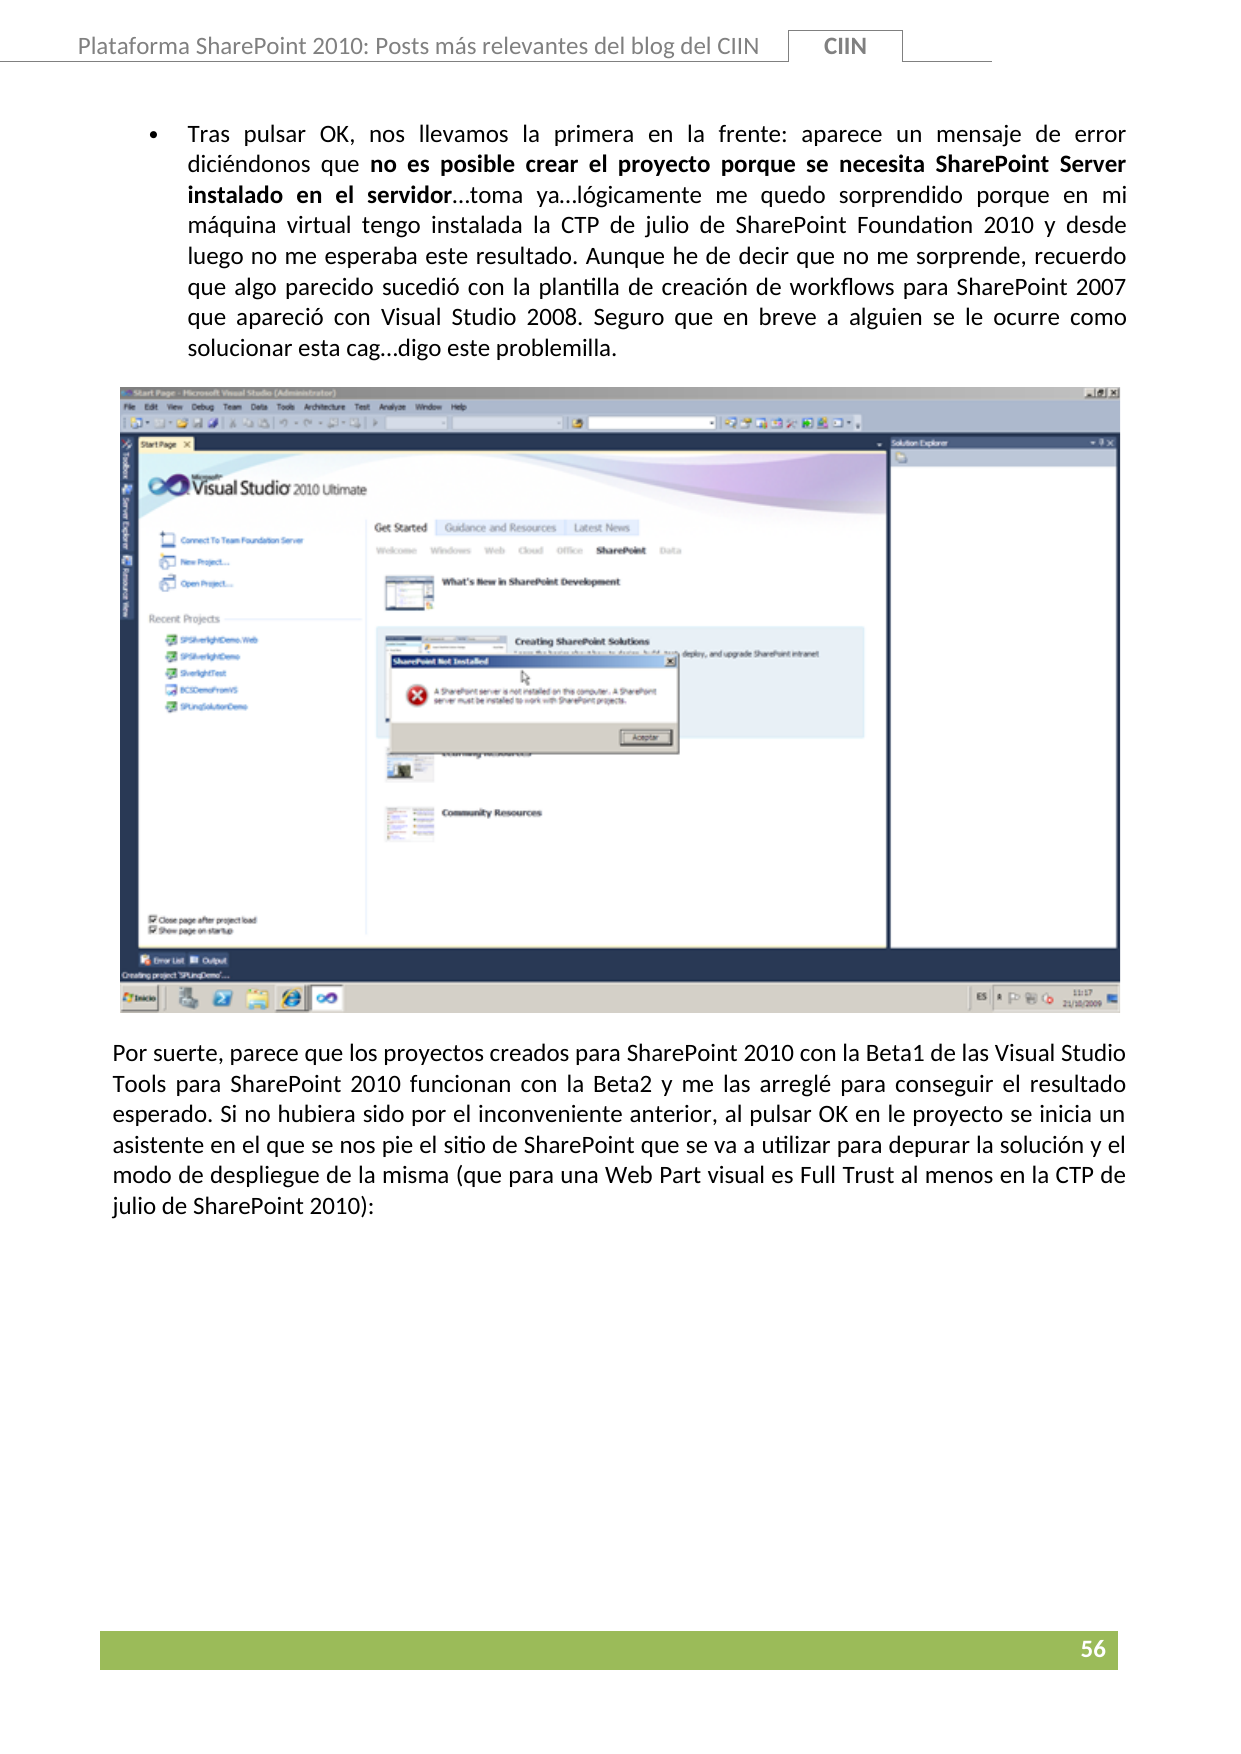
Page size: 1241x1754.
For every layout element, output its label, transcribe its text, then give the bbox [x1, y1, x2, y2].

list Tras pulsar OK, nos llevamos la primera en la frente: aparece un mensaje de error diciéndonos que no es posible crear el proyecto porque se necesita SharePoint Server instalado en el servidor…toma ya…lógicamente me quedo sorprendido porque en mi máquina virtual tengo instalada la CTP de julio de SharePoint Foundation 2010 y desde luego no me esperaba este resultado. Aunque he de decir que no me sorprende, recuerdo que algo parecido sucedió con la plantilla de creación de workflows para SharePoint 2007 que apareció con Visual Studio 2008. Seguro que en breve a alguien se le ocurre como solucionar esta cag…digo este problemilla. [150, 118, 1128, 362]
text Por suerte, parece que los proyectos creados para SharePoint 2010 con la Beta1 de las Visual Studio Tools para SharePoint 2010 funcionan con la Beta2 y me las arreglé para conseguir el resultado esperado. Si no hubiera sido por el inconveniente anterior, al pulsar OK en le proyecto se inicia un asistente en el que se nos pie el sitio de SharePoint que se va a utilizar para depurar la solución y el modo de despliegue de la misma (que para una Web Part visual es Full Trust al menos en la CTP de julio de SharePoint 2010): [112, 1037, 1128, 1220]
picture [120, 387, 1121, 1013]
